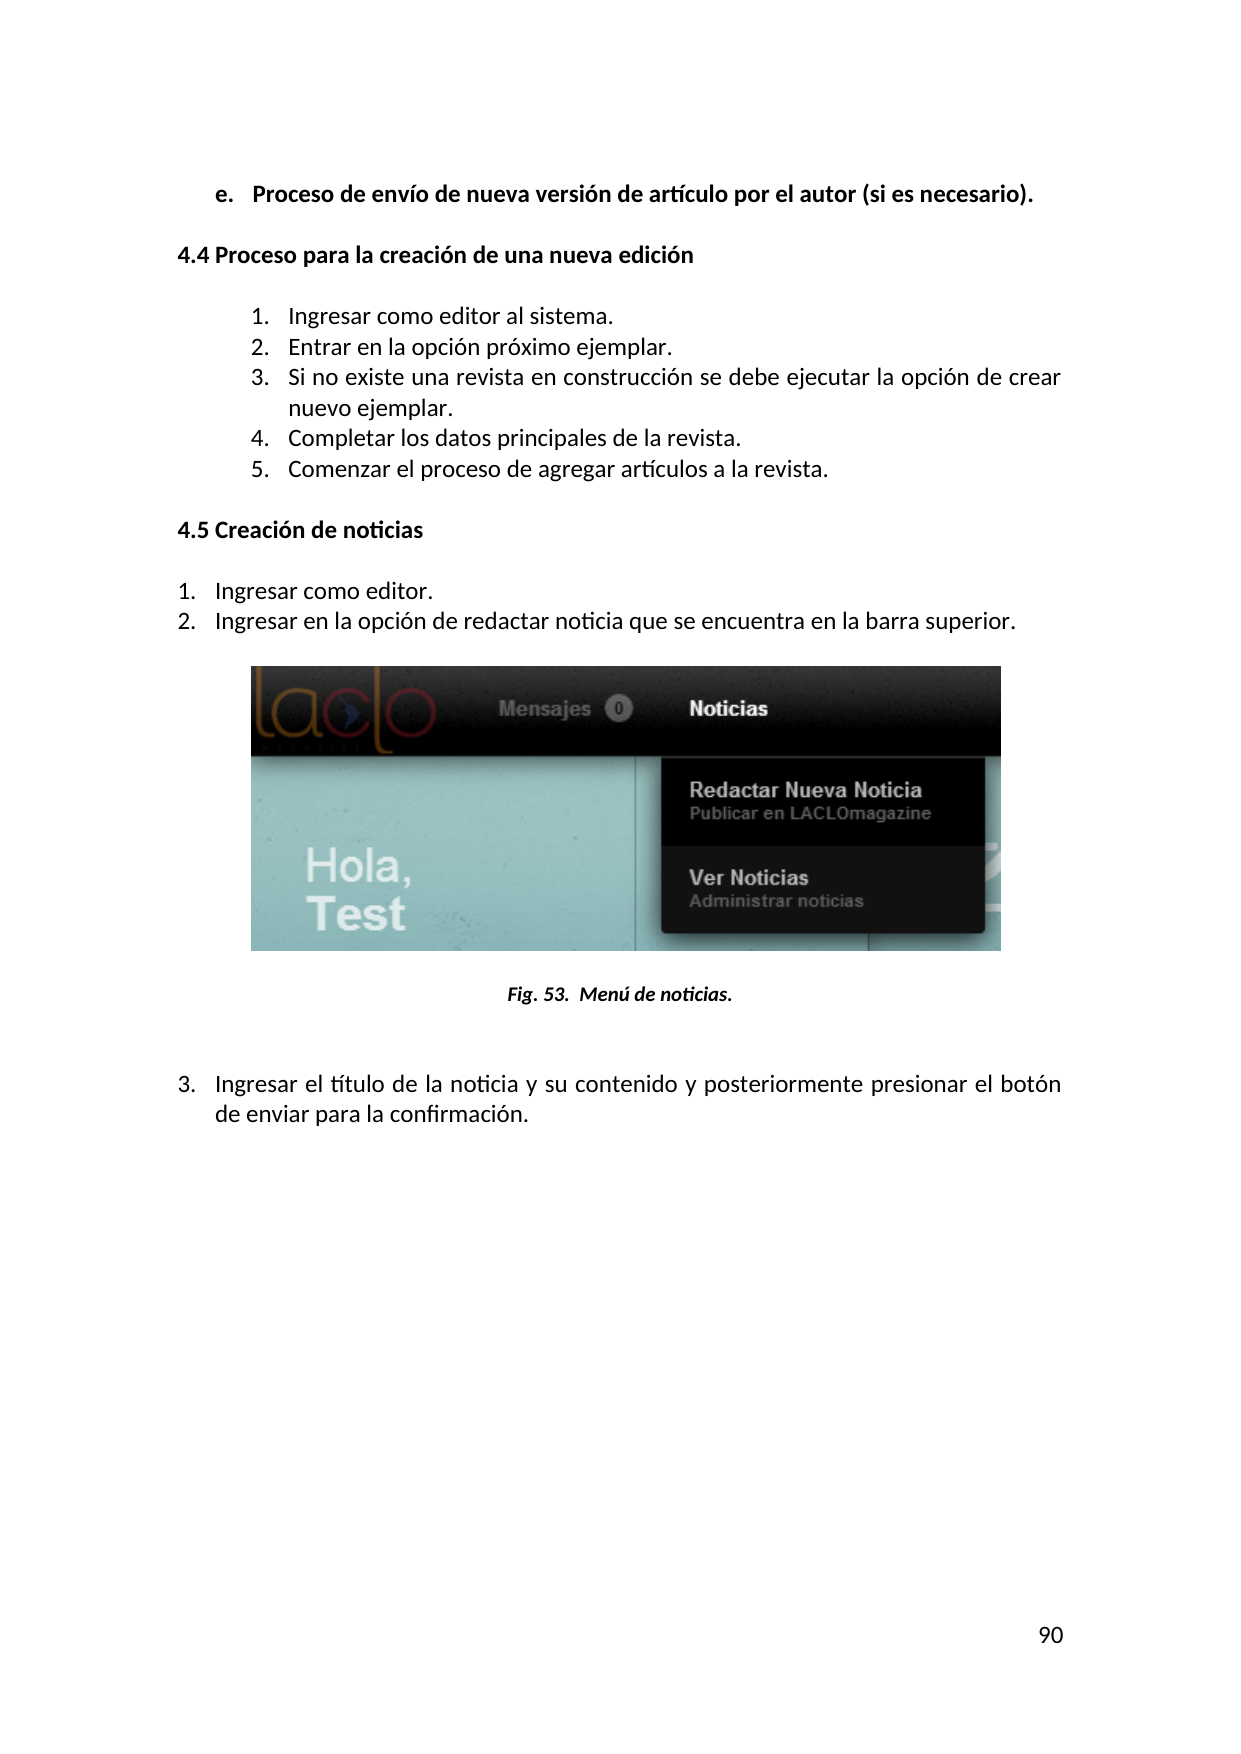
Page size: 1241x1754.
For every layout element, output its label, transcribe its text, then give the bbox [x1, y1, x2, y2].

list Completar los datos principales de la revista. [251, 422, 1063, 453]
text 4.5 Creación de noticias [177, 514, 1063, 544]
list Ingresar como editor al sistema. [251, 300, 1063, 331]
list Entrar en la opción próximo ejemplar. [251, 331, 1063, 361]
list Proceso de envío de nueva versión de artículo por el autor (si es necesario). [215, 178, 1063, 209]
list Ingresar en la opción de redactar noticia que se encuentra en la barra superior. [177, 605, 1063, 636]
text Fig. 53. Menú de noticias. [177, 981, 1063, 1007]
list Ingresar el título de la noticia y su contenido y posteriormente presionar el botón de enviar para la confirmación. [177, 1068, 1063, 1129]
picture [251, 666, 1001, 951]
list Comenzar el proceso de agregar artículos a la revista. [251, 453, 1063, 483]
list Ingresar como editor. [177, 575, 1063, 605]
list Si no existe una revista en construcción se debe ejecutar la opción de crear nuevo ejemplar. [251, 361, 1063, 422]
text 4.4 Proceso para la creación de una nueva edición [177, 239, 1063, 270]
